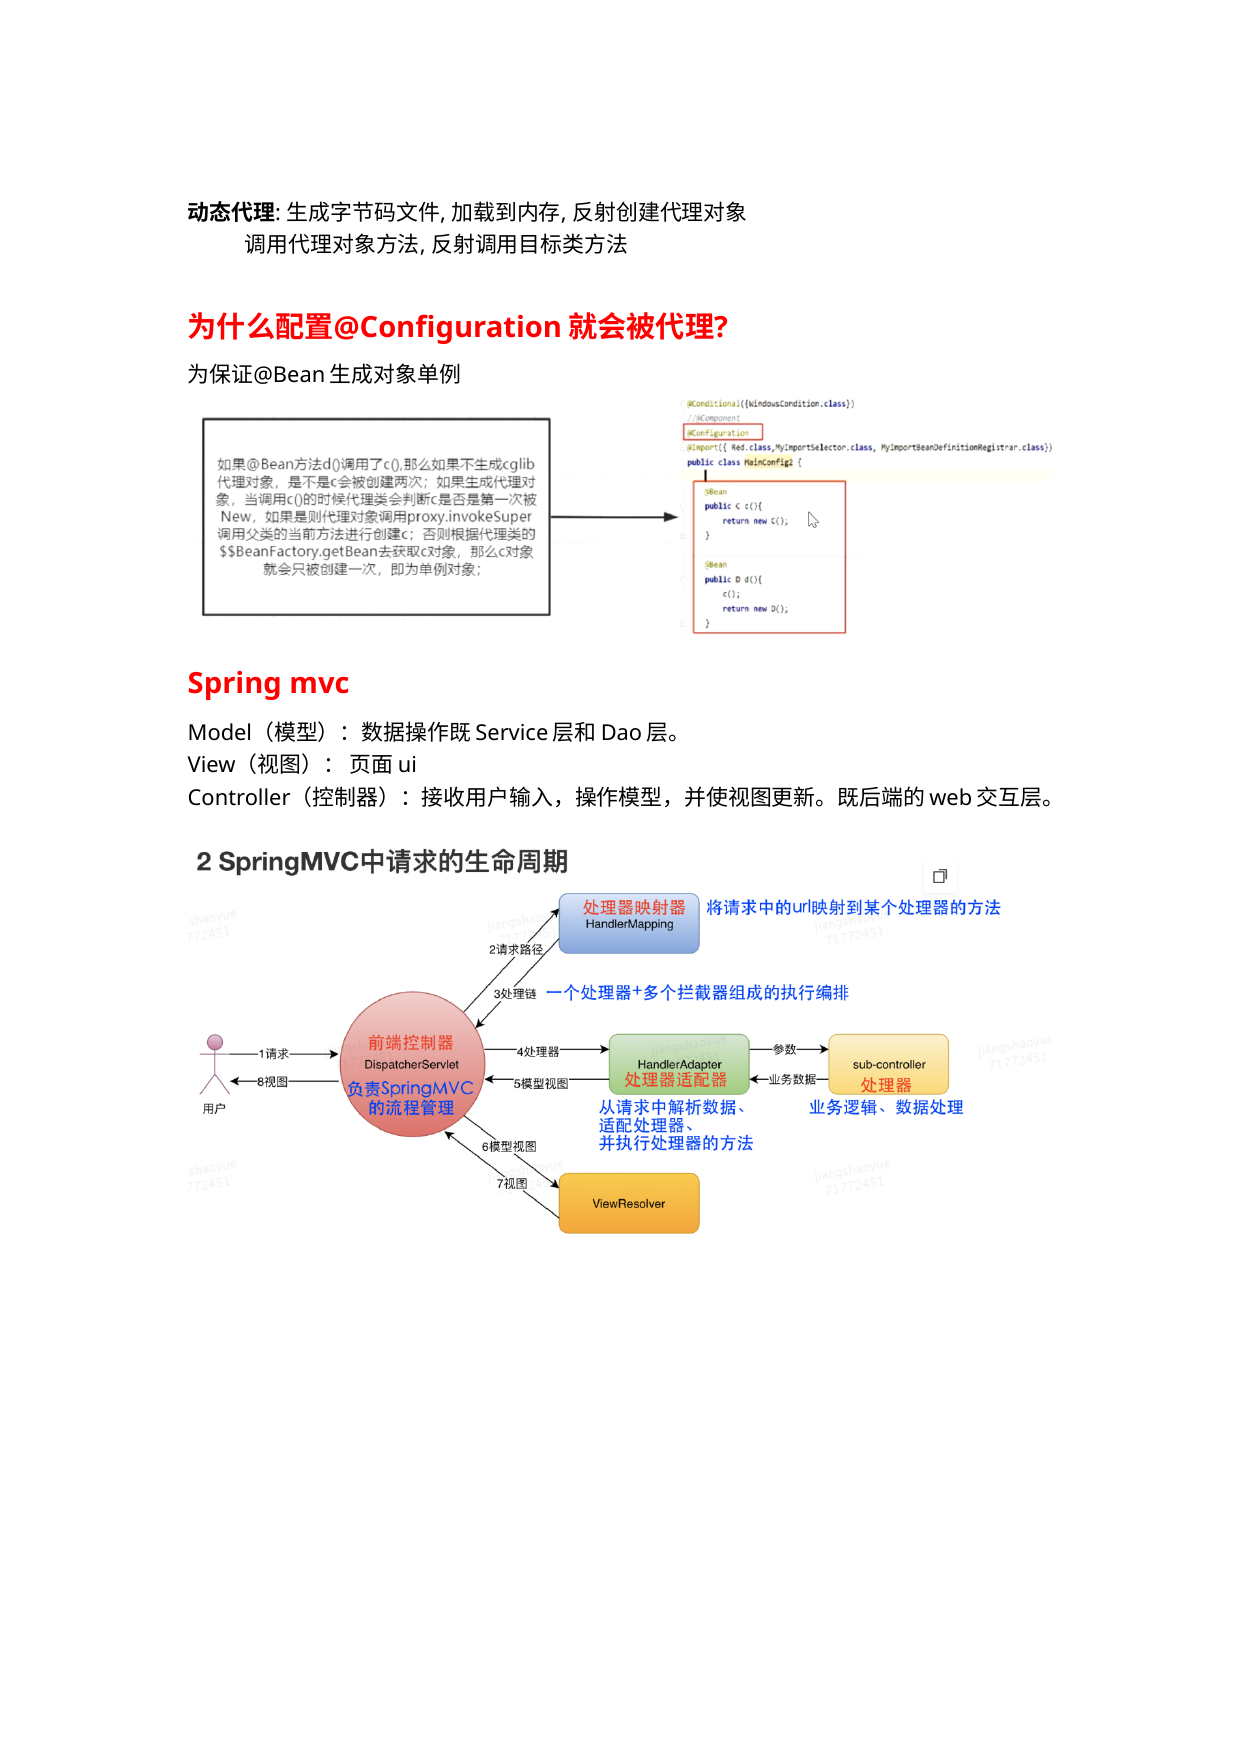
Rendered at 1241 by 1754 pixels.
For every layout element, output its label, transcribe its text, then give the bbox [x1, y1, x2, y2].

picture [187, 844, 1051, 1242]
text 动态代理: 生成字节码文件, 加载到内存, 反射创建代理对象 [187, 194, 1053, 227]
picture [187, 389, 1053, 641]
text Spring mvc [187, 649, 1053, 714]
text 调用代理对象方法, 反射调用目标类方法 [187, 227, 1053, 259]
text 为什么配置@Configuration就会被代理? [187, 292, 1053, 357]
text View（视图）： 页面ui [187, 747, 1053, 779]
text Controller（控制器）：接收用户输入，操作模型，并使视图更新。既后端的web交互层。 [187, 779, 1053, 812]
text Model（模型）：数据操作既Service层和Dao层。 [187, 714, 1053, 747]
text 为保证@Bean生成对象单例 [187, 357, 1053, 389]
